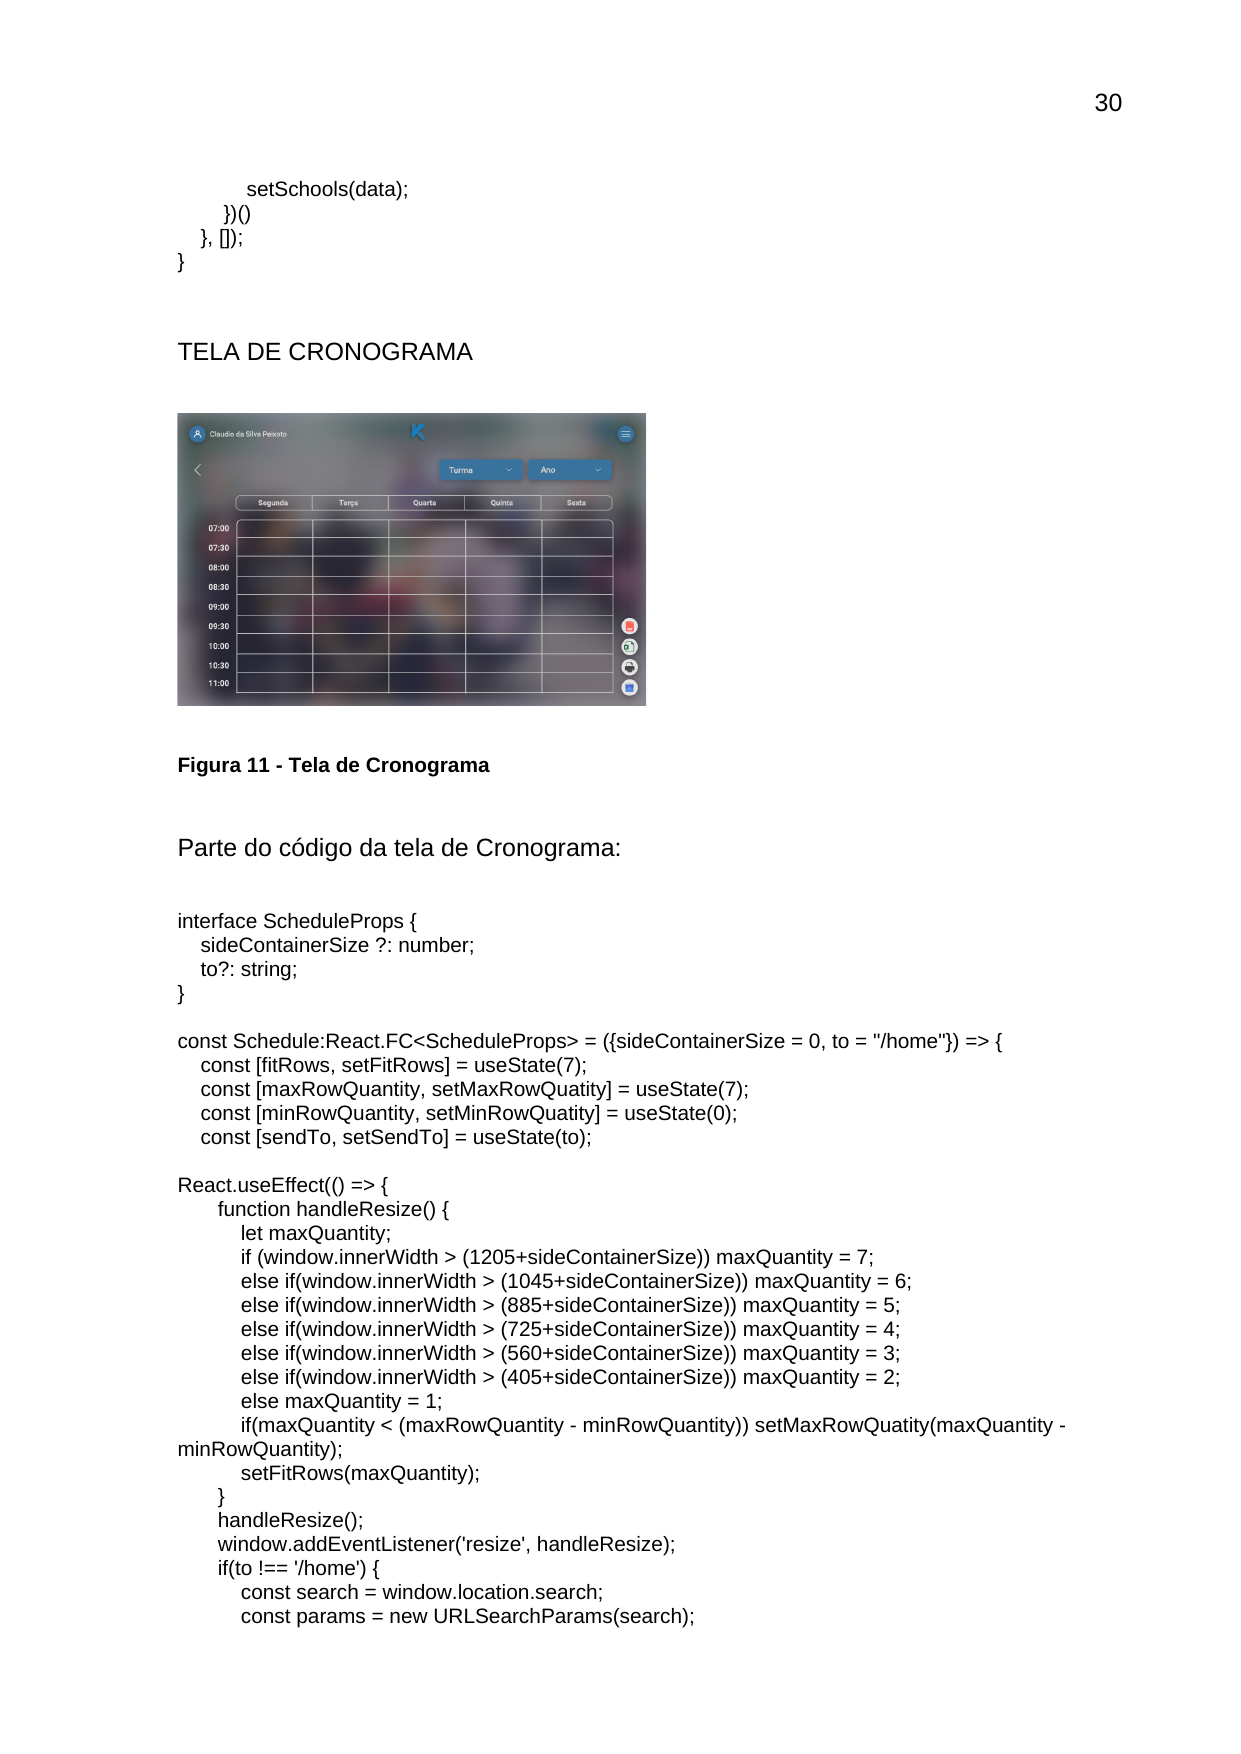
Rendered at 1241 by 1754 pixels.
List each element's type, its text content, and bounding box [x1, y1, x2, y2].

text interface ScheduleProps { sideContainerSize ?: number; to?: string; } const Schedule:React.FC<ScheduleProps> = ({sideContainerSize = 0, to = "/home"}) => { const [fitRows, setFitRows] = useState(7); const [maxRowQuantity, setMaxRowQuatity] = useState(7); const [minRowQuantity, setMinRowQuatity] = useState(0); const [sendTo, setSendTo] = useState(to); [177, 909, 1122, 1149]
text Parte do código da tela de Cronograma: [177, 790, 1122, 862]
text TELA DE CRONOGRAMA [177, 294, 1122, 366]
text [177, 1173, 1122, 1628]
picture [177, 413, 647, 706]
text Figura 11 - Tela de Cronograma [177, 753, 1122, 777]
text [177, 177, 1122, 273]
